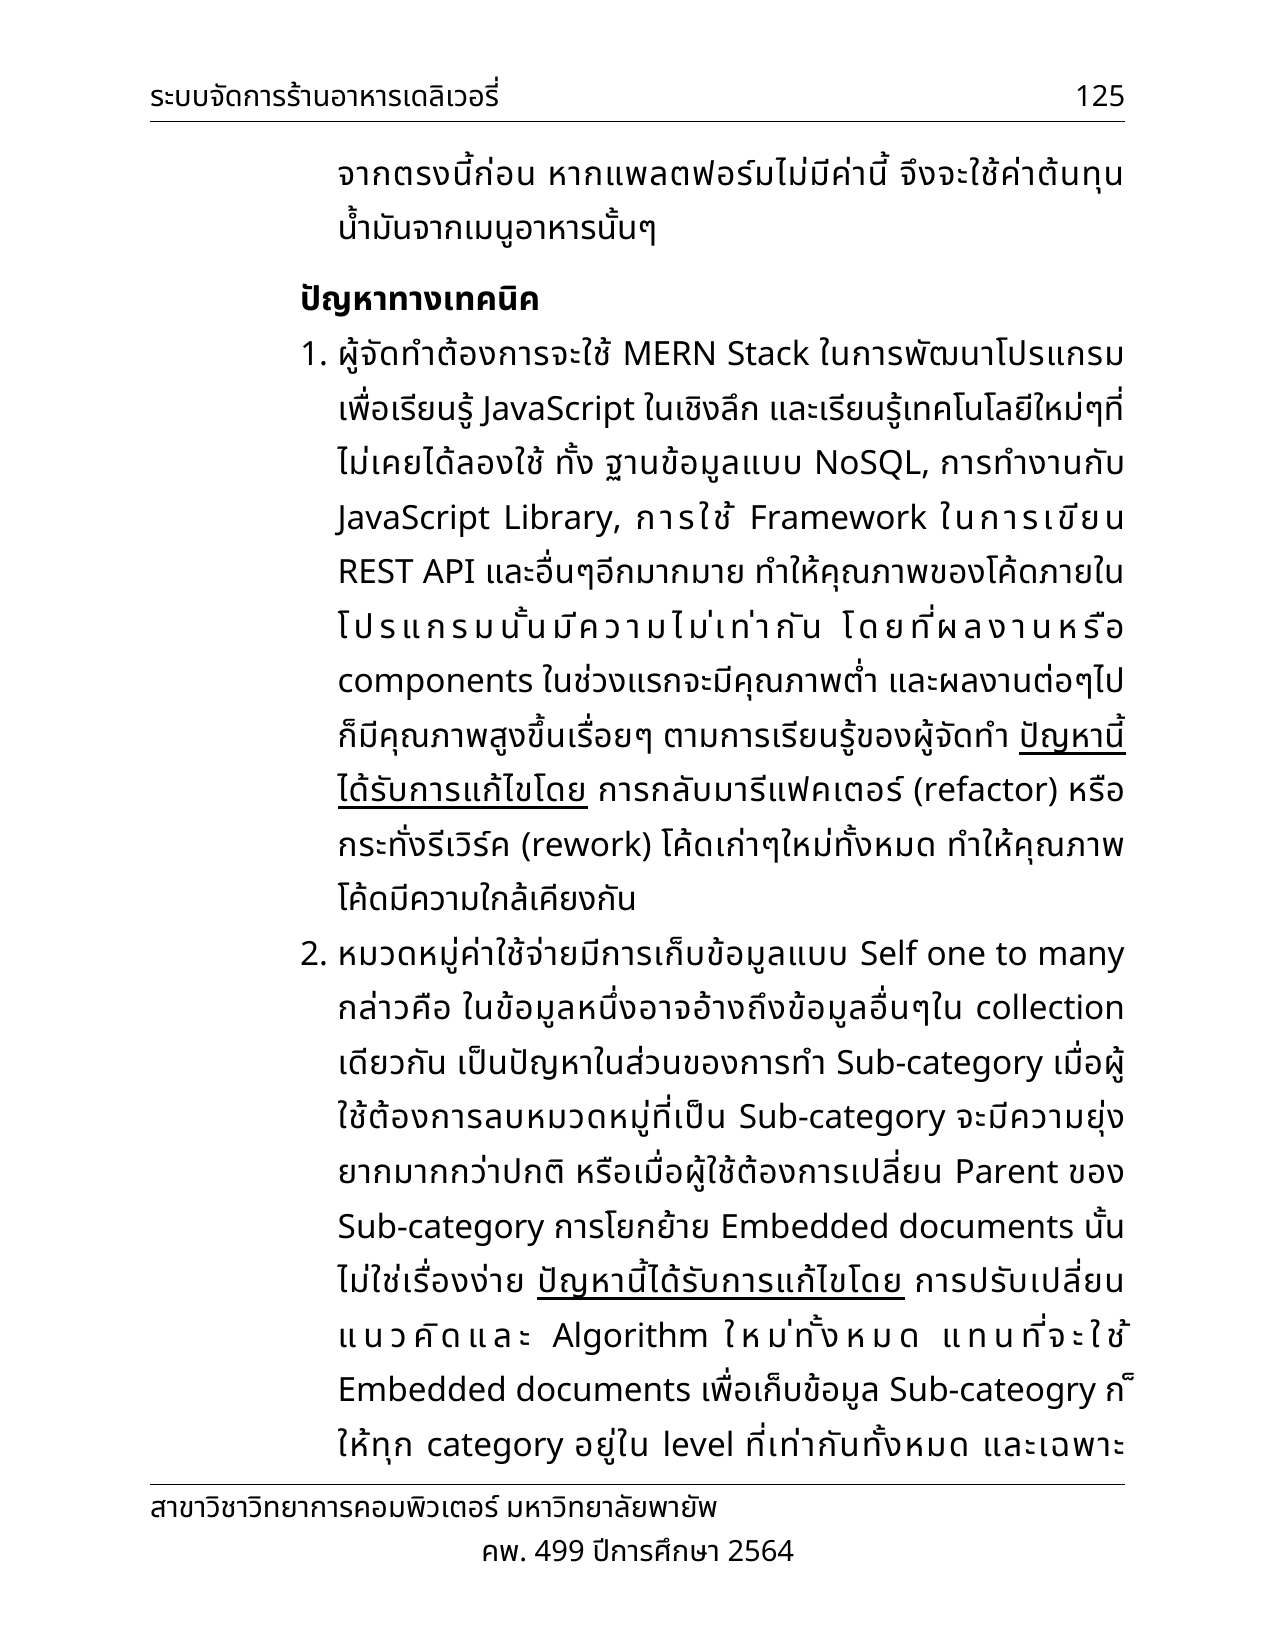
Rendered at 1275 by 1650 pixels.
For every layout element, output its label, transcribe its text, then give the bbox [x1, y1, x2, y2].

list ผู้จัดทำต้องการจะใช้ MERN Stack ในการพัฒนาโปรแกรม เพื่อเรียนรู้ JavaScript ในเชิงลึก และเรียนรู้เทคโนโลยีใหม่ๆที่ไม่เคยได้ลองใช้ ทั้ง ฐานข้อมูลแบบ NoSQL, การทำงานกับ JavaScript Library, การใช้ Framework ในการเขียน REST API และอื่นๆอีกมากมาย ทำให้คุณภาพของโค้ดภายในโปรแกรมนั้นมีความไม่เท่ากัน โดยที่ผลงานหรือ components ในช่วงแรกจะมีคุณภาพต่ำ และผลงานต่อๆไปก็มีคุณภาพสูงขึ้นเรื่อยๆ ตามการเรียนรู้ของผู้จัดทำ ปัญหานี้ได้รับการแก้ไขโดย การกลับมารีแฟคเตอร์ (refactor) หรือกระทั่งรีเวิร์ค (rework) โค้ดเก่าๆใหม่ทั้งหมด ทำให้คุณภาพโค้ดมีความใกล้เคียงกัน [300, 330, 1125, 926]
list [300, 150, 1125, 255]
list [300, 929, 1125, 1471]
text ปัญหาทางเทคนิค [300, 275, 1125, 326]
